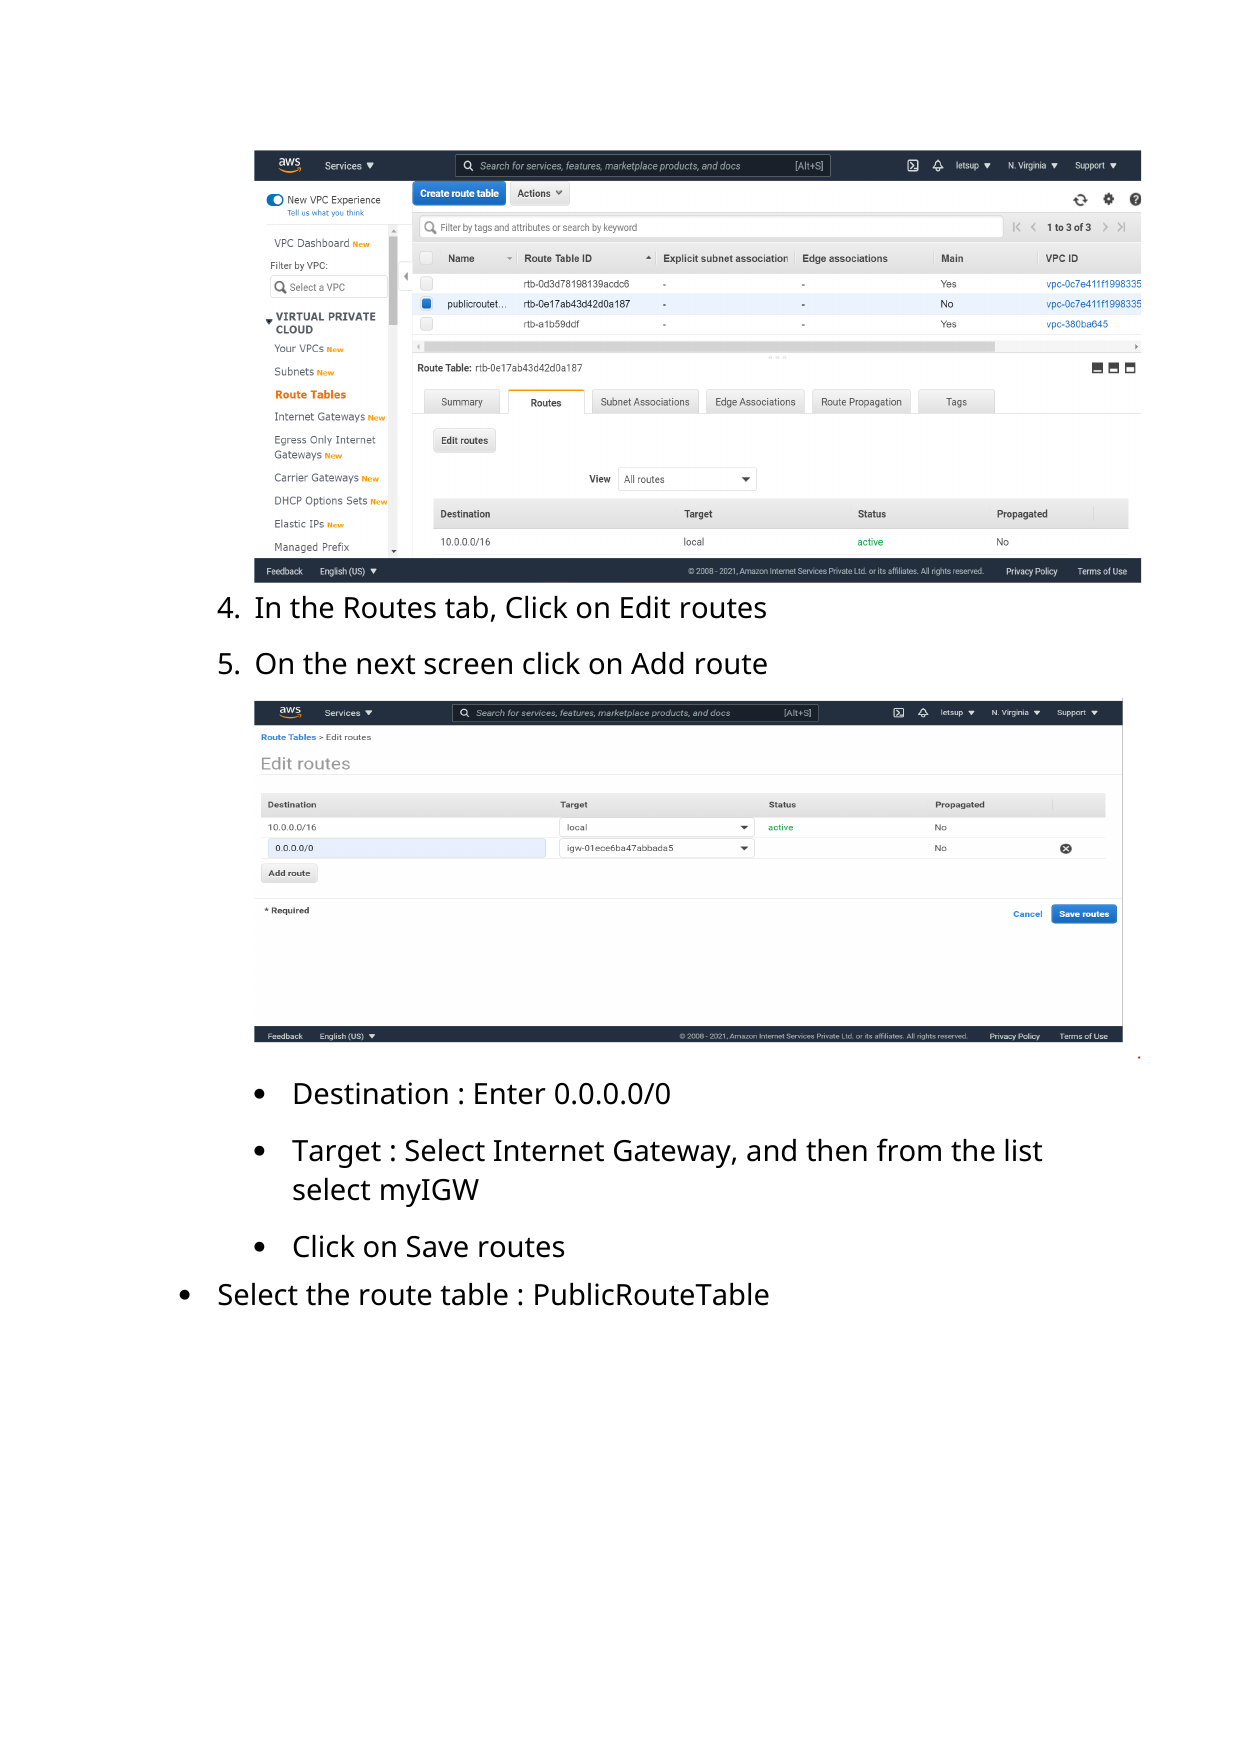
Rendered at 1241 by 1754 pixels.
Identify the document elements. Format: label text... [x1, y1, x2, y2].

list Destination : Enter 0.0.0.0/0 [254, 1074, 1090, 1113]
picture [254, 150, 1142, 583]
list On the next screen click on Add route [217, 643, 1090, 683]
list Target : Select Internet Gateway, and then from the list select myIGW [254, 1130, 1090, 1209]
list Select the route table : PublicRouteTable [179, 1274, 1090, 1314]
list In the Routes tab, Click on Edit routes [217, 587, 1090, 627]
list Click on Save routes [254, 1226, 1090, 1266]
picture [254, 698, 1141, 1059]
